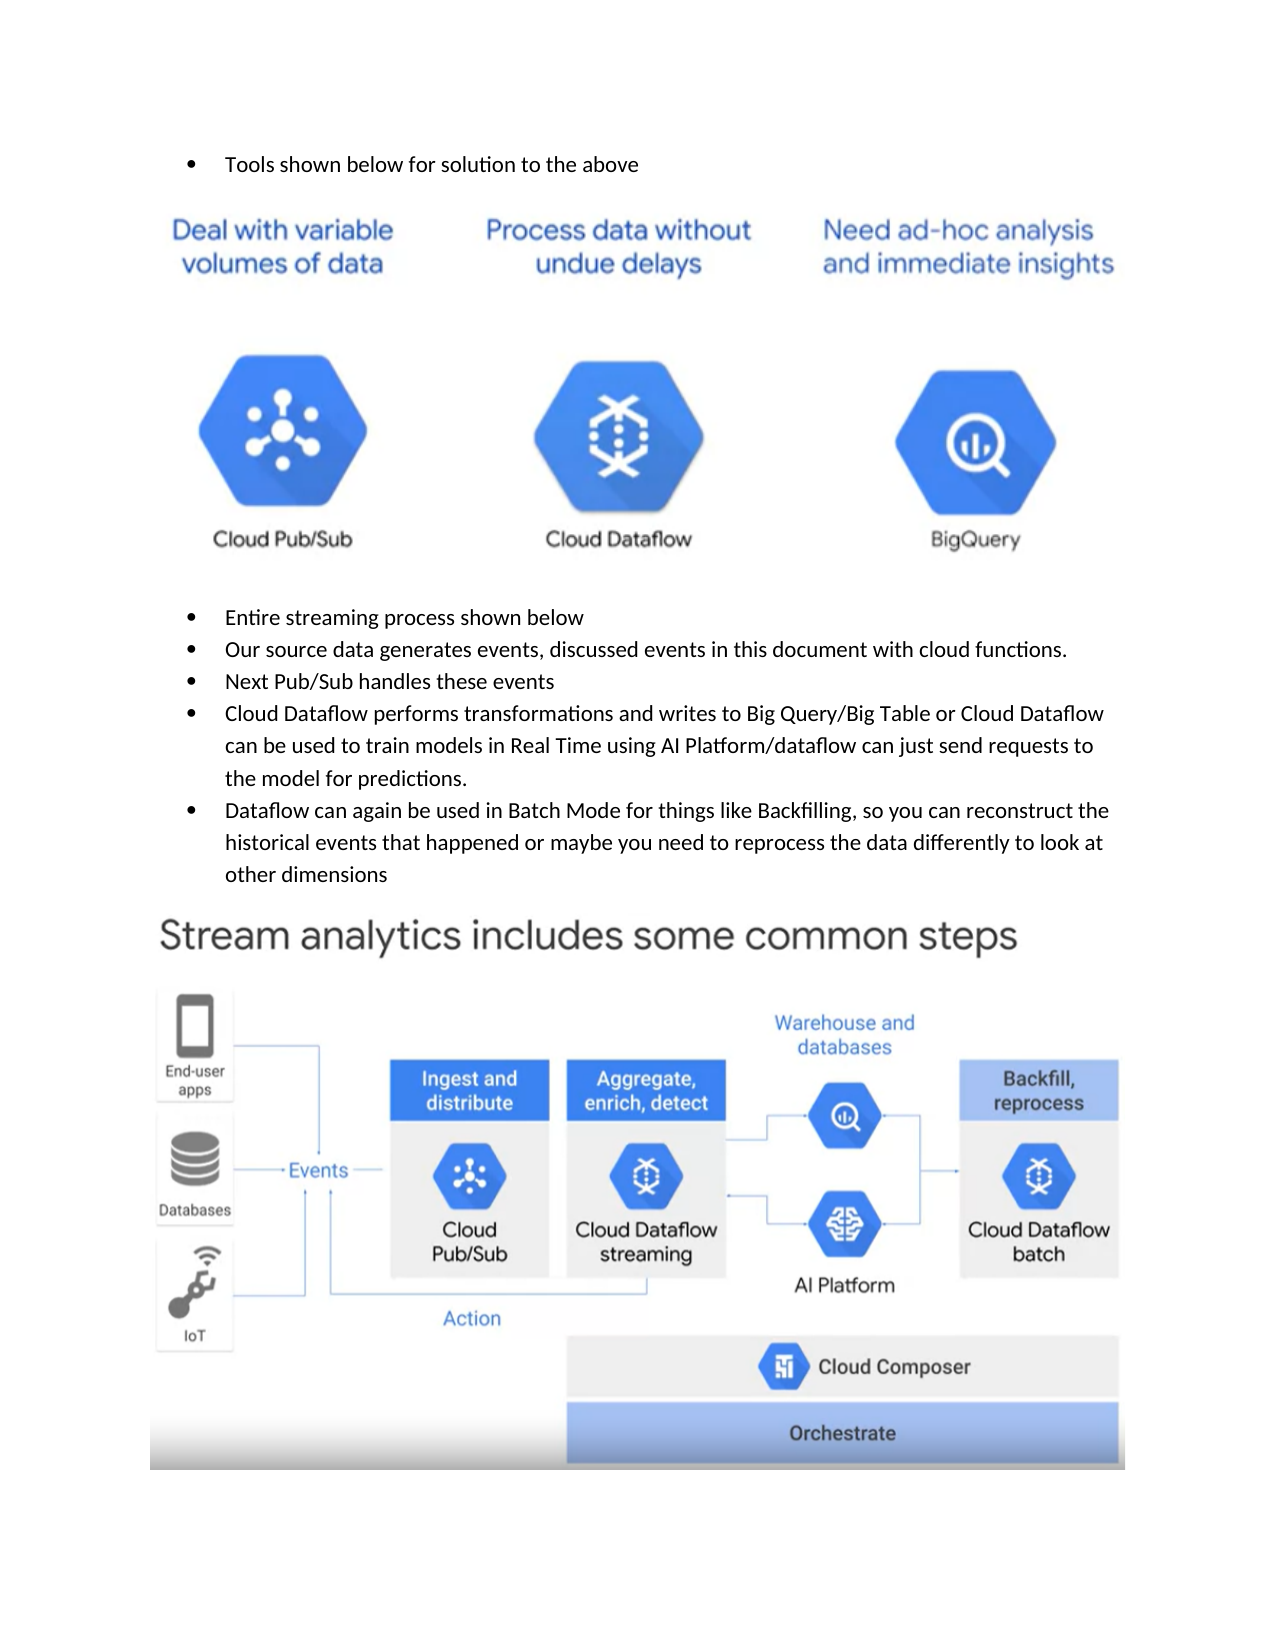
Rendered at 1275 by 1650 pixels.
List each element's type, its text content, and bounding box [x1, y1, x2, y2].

list Cloud Dataflow performs transformations and writes to Big Query/Big Table or Cloud Dataflow can be used to train models in Real Time using AI Platform/dataflow can just send requests to the model for predictions. [187, 699, 1125, 792]
list Entire streaming process shown below [187, 603, 1125, 631]
list Next Pub/Sub handles these events [187, 667, 1125, 695]
picture [150, 913, 1125, 1470]
list Tools shown below for solution to the above [187, 150, 1125, 178]
list Dataflow can again be used in Batch Mode for things like Backfilling, so you can reconstruct the historical events that happened or maybe you need to reprocess the data differently to look at other dimensions [187, 796, 1125, 888]
list Our source data generates events, discussed events in this document with cloud functions. [187, 635, 1125, 663]
picture [150, 203, 1125, 578]
